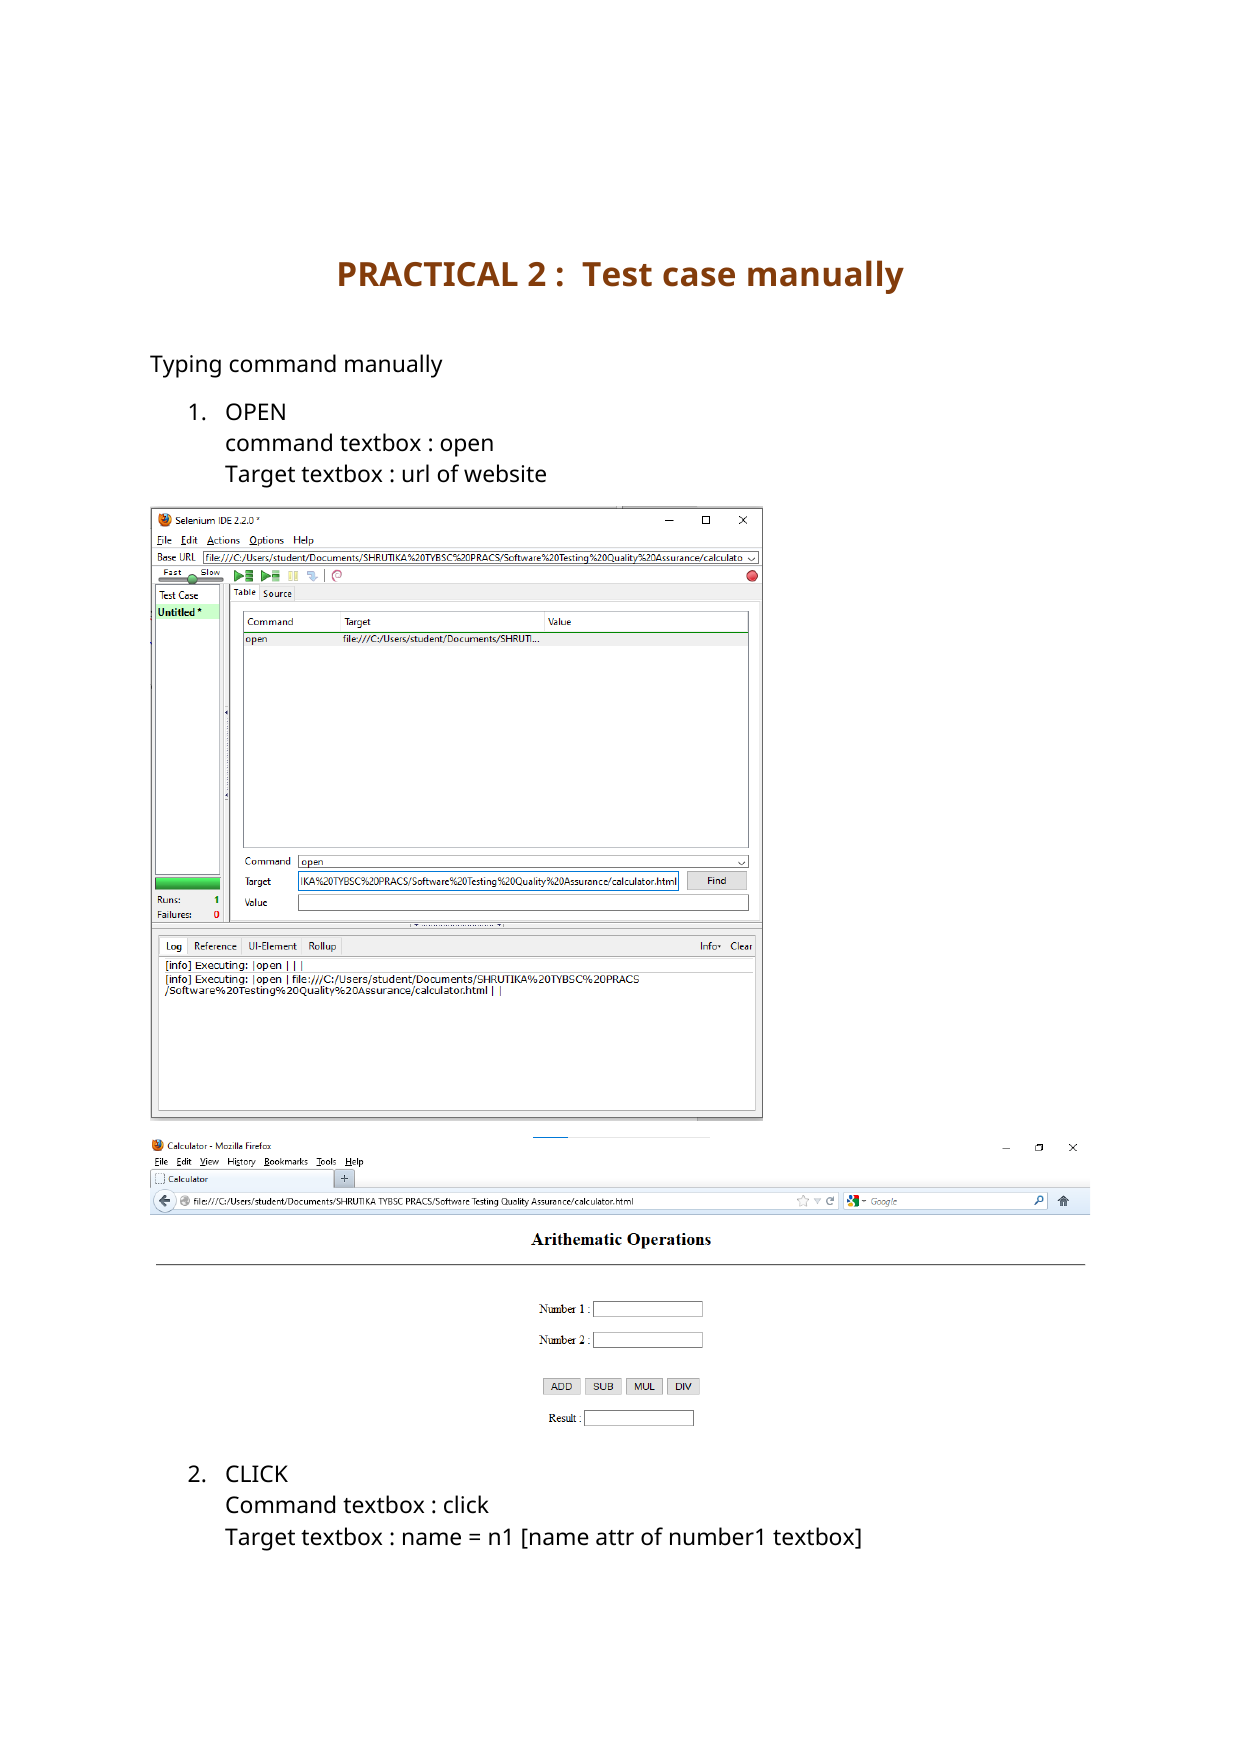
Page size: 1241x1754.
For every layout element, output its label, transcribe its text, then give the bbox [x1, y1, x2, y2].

text Target textbox : name = n1 [name attr of number1 textbox] [225, 1521, 1090, 1552]
text Typing command manually [150, 348, 1090, 379]
picture [150, 1137, 1091, 1442]
picture [150, 506, 763, 1121]
text Command textbox : click [225, 1489, 1090, 1521]
list OPEN [187, 396, 1090, 427]
text Target textbox : url of website [225, 458, 1090, 489]
list CLICK [187, 1458, 1090, 1489]
text command textbox : open [225, 427, 1090, 458]
text PRACTICAL 2 : Test case manually [150, 251, 1090, 296]
